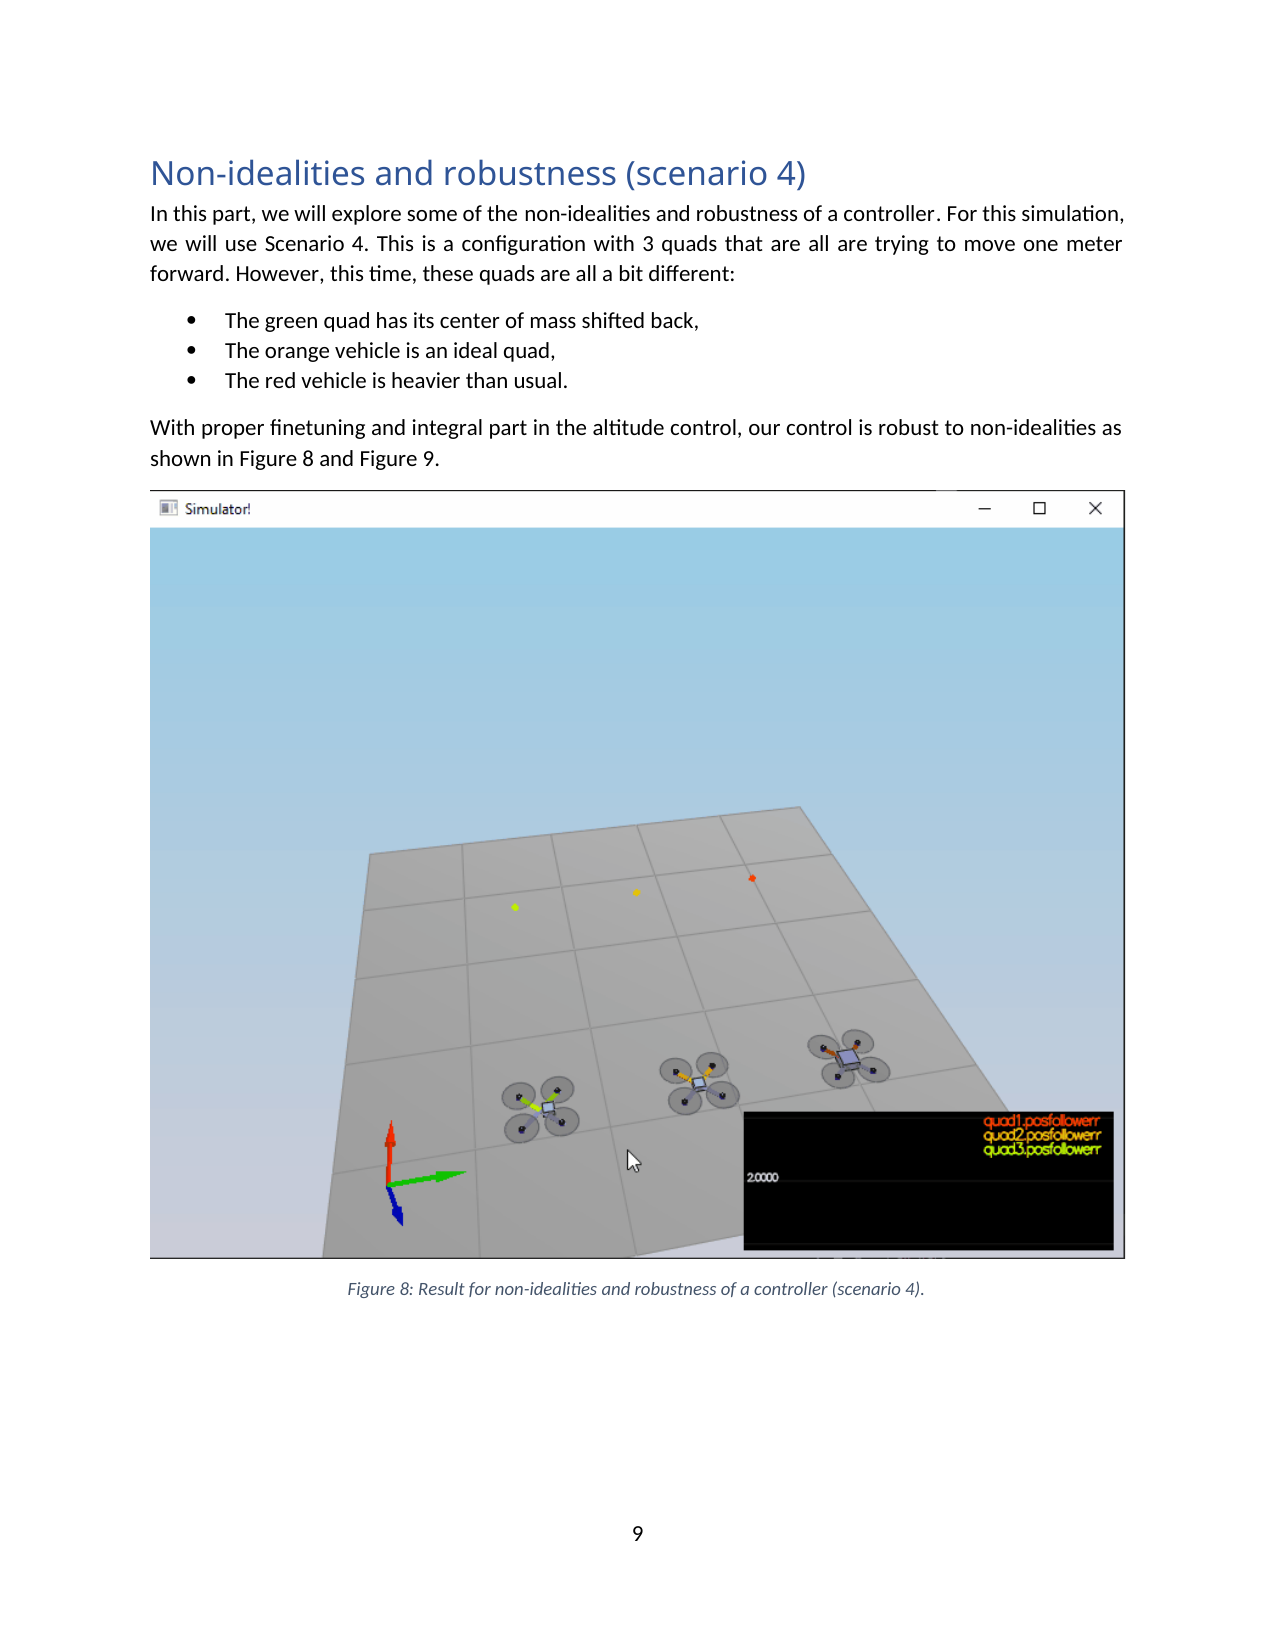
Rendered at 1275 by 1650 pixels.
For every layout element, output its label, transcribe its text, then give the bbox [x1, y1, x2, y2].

text With proper finetuning and integral part in the altitude control, our control is robust to non-idealities as shown in Figure 8 and Figure 9. [150, 413, 1125, 472]
list The green quad has its center of mass shifted back, [187, 306, 1125, 334]
list The orange vehicle is an ideal quad, [187, 336, 1125, 364]
text In this part, we will explore some of the non-idealities and robustness of a controller. For this simulation, we will use Scenario 4. This is a configuration with 3 quads that are all are trying to move one meter forward. However, this time, these quads are all a bit different: [150, 199, 1125, 287]
picture [150, 490, 1125, 1259]
text Figure 8: Result for non-idealities and robustness of a controller (scenario 4). [150, 1277, 1125, 1300]
list The red vehicle is heavier than usual. [187, 367, 1125, 395]
subtitle Non-idealities and robustness (scenario 4) [150, 150, 1125, 195]
